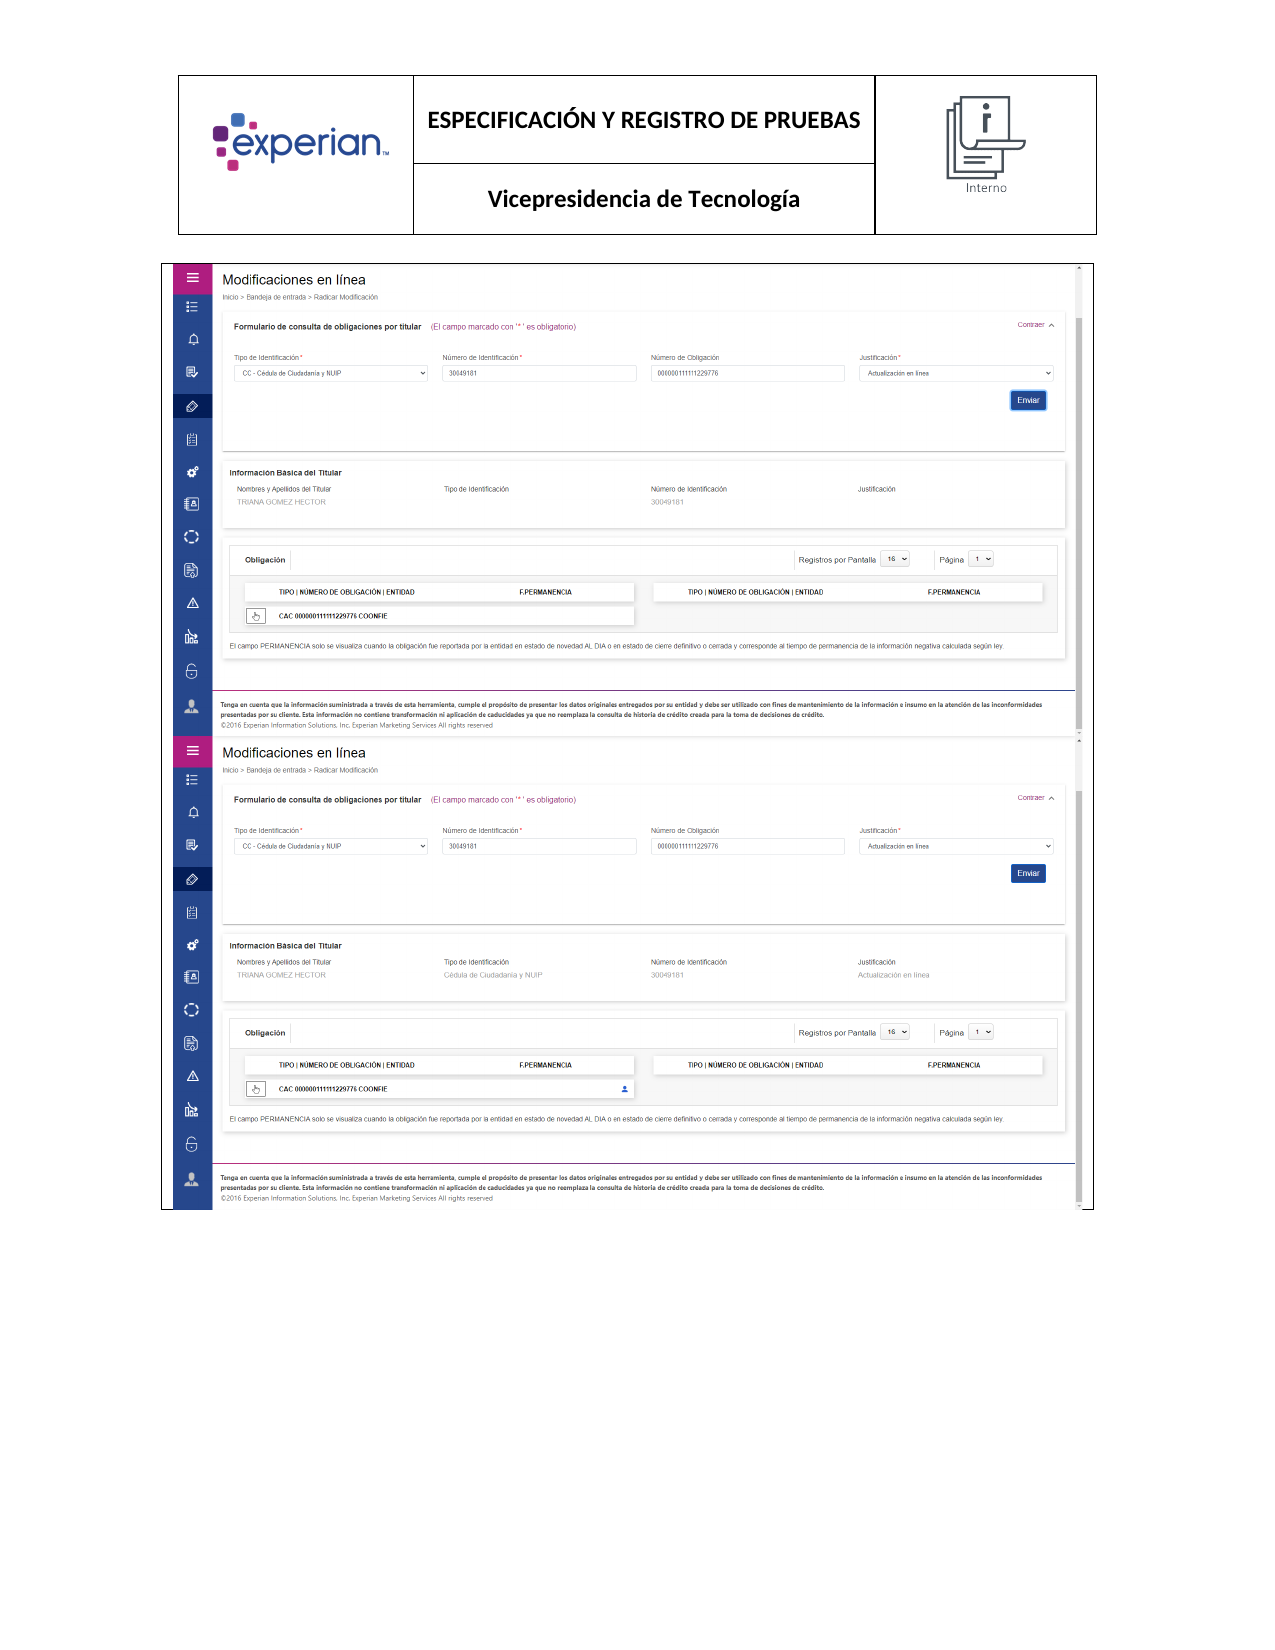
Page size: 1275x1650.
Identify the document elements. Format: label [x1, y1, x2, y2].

table_cell [1083, 264, 1093, 1209]
table_cell [162, 264, 173, 1209]
picture [191, 91, 401, 192]
picture [946, 91, 1026, 193]
picture [173, 264, 1083, 1210]
